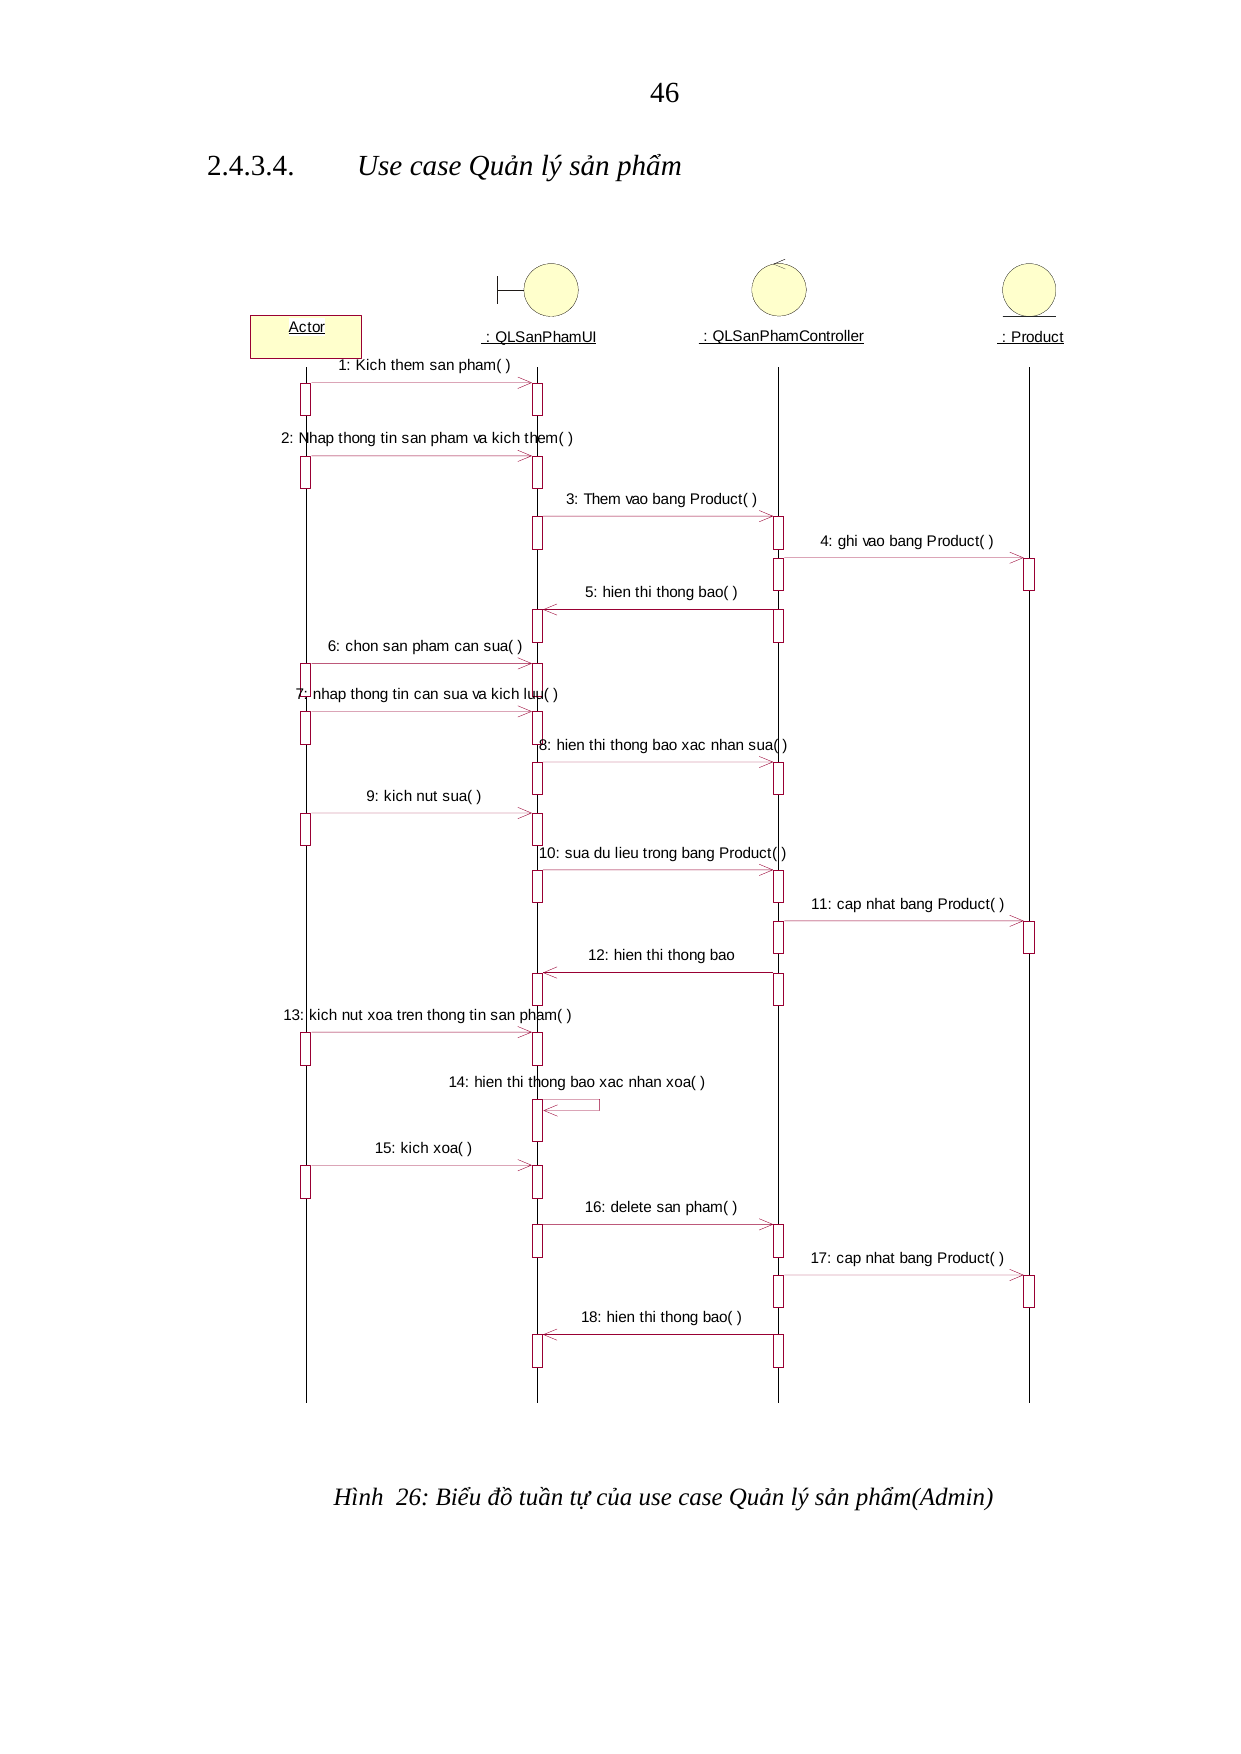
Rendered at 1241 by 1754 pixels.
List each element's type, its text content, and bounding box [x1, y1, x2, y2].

subtitle Use case Quản lý sản phẩm [207, 148, 1122, 181]
text Hình 26: Biểu đồ tuần tự của use case Quản lý sản phẩm(Admin) [207, 1482, 1122, 1511]
